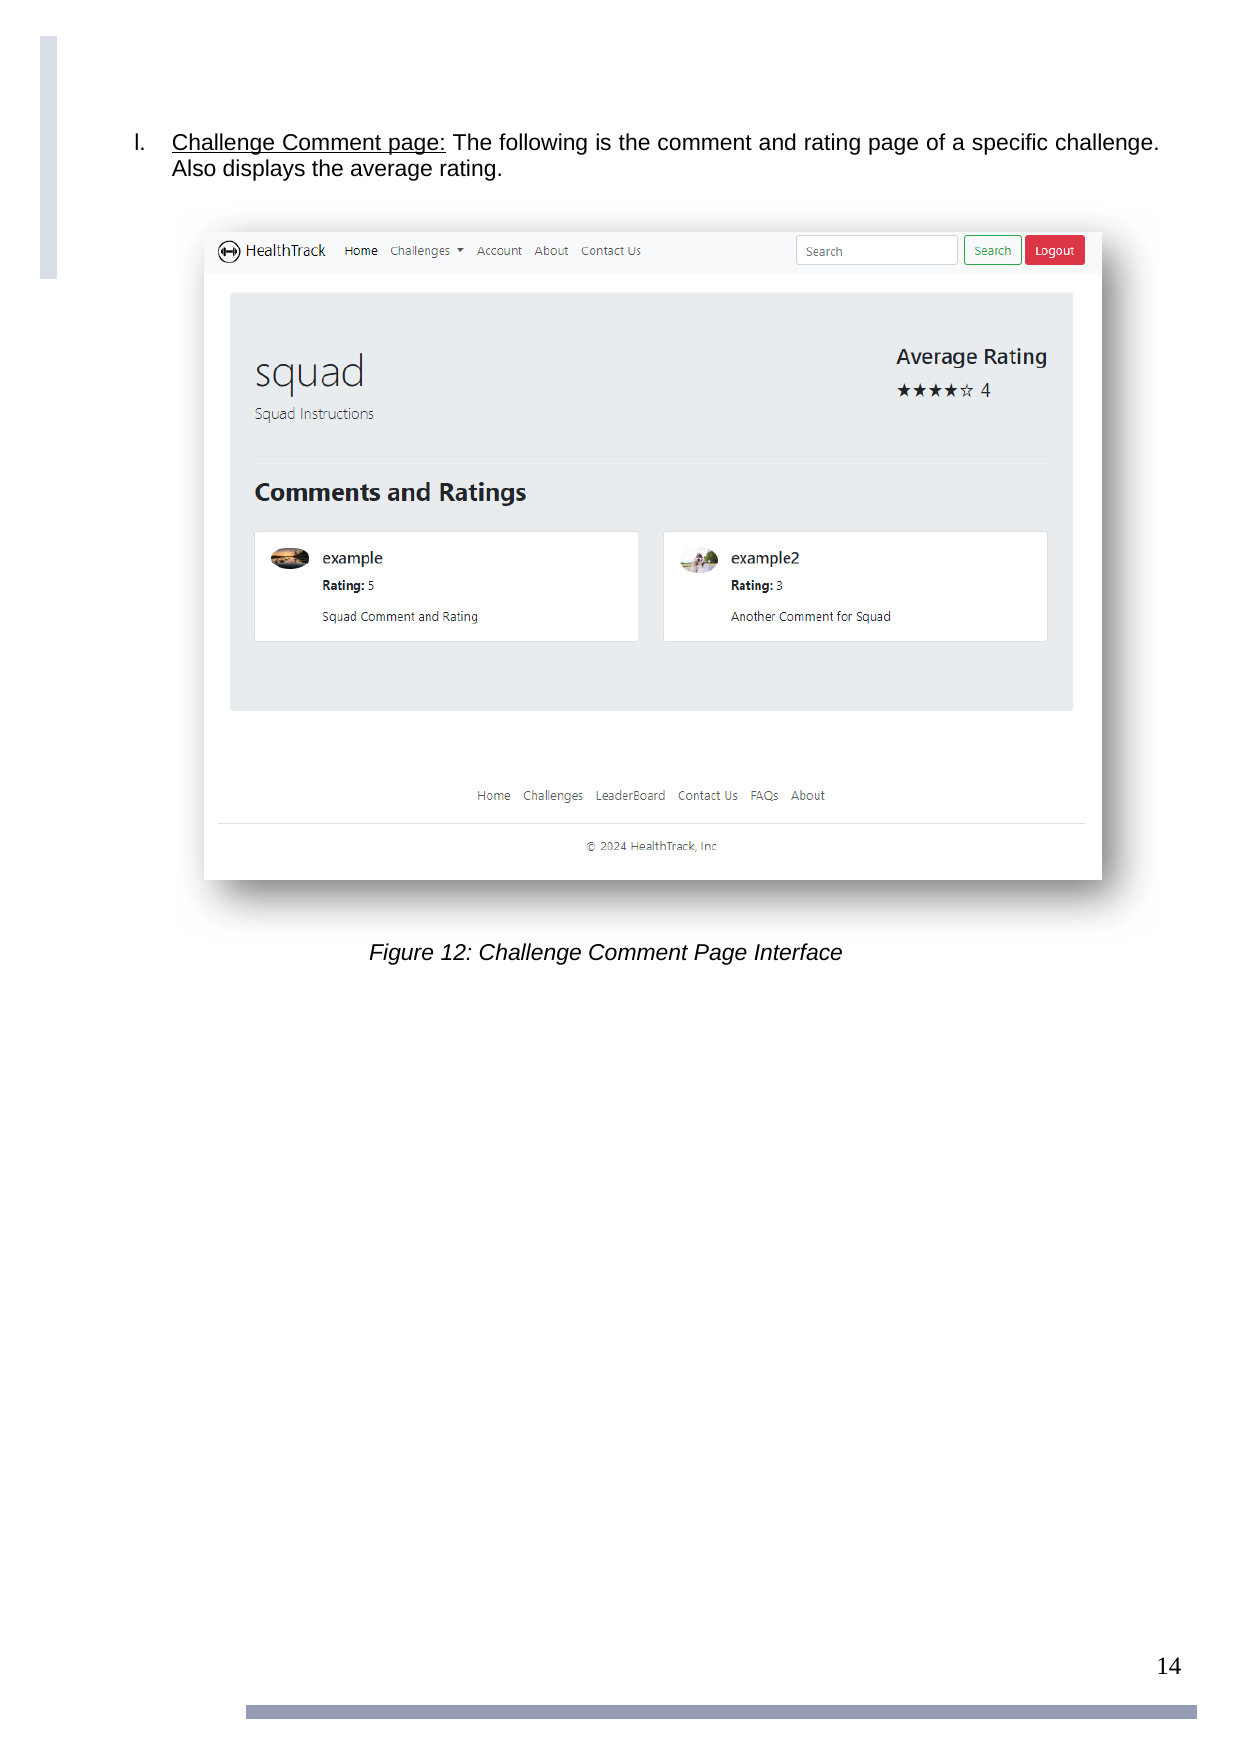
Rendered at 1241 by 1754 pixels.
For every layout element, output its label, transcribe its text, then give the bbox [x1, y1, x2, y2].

list Challenge Comment page: The following is the comment and rating page of a specific challenge. Also displays the average rating. [134, 129, 1161, 182]
picture [204, 232, 1102, 880]
text Figure 12: Challenge Comment Page Interface [59, 939, 1161, 966]
